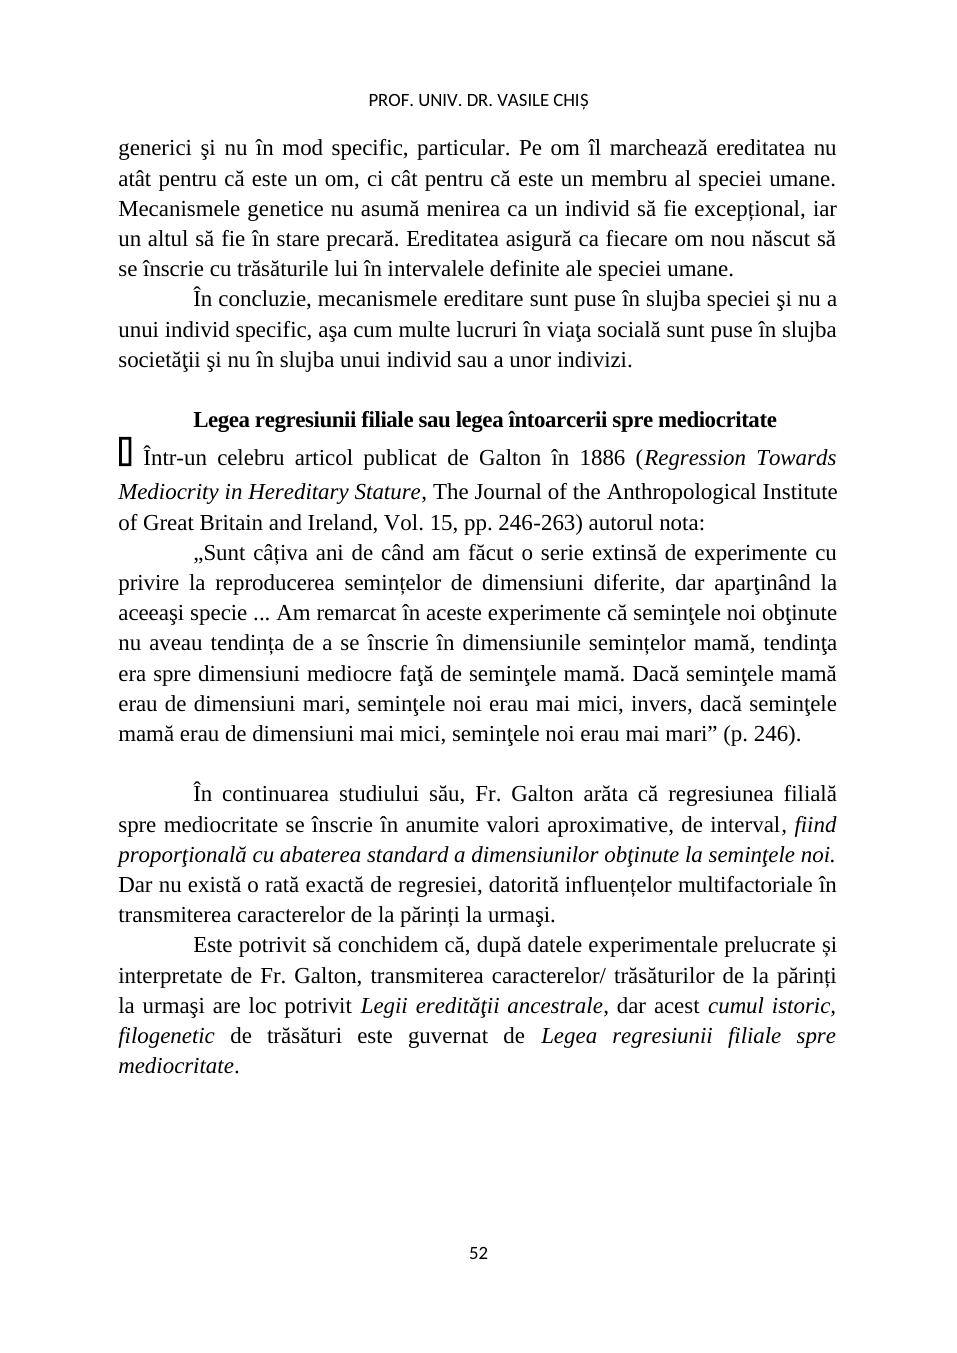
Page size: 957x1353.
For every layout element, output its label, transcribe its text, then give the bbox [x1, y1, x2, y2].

text Într-un celebru articol publicat de Galton în 1886 (Regression Towards Mediocrity in Hereditary Stature, The Journal of the Anthropological Institute of Great Britain and Ireland, Vol. 15, pp. 246-263) autorul nota: [118, 437, 838, 535]
text În concluzie, mecanismele ereditare sunt puse în slujba speciei şi nu a unui individ specific, aşa cum multe lucruri în viaţa socială sunt puse în slujba societăţii şi nu în slujba unui individ sau a unor indivizi. [118, 286, 838, 372]
text În continuarea studiului său, Fr. Galton arăta că regresiunea filială spre mediocritate se înscrie în anumite valori aproximative, de interval, fiind proporţională cu abaterea standard a dimensiunilor obţinute la seminţele noi. Dar nu există o rată exactă de regresiei, datorită influențelor multifactoriale în transmiterea caracterelor de la părinți la urmaşi. [118, 780, 838, 928]
text Legea regresiunii filiale sau legea întoarcerii spre mediocritate [118, 406, 838, 433]
text „Sunt câțiva ani de când am făcut o serie extinsă de experimente cu privire la reproducerea semințelor de dimensiuni diferite, dar aparţinând la aceeaşi specie ... Am remarcat în aceste experimente că seminţele noi obţinute nu aveau tendința de a se înscrie în dimensiunile semințelor mamă, tendinţa era spre dimensiuni mediocre faţă de seminţele mamă. Dacă seminţele mamă erau de dimensiuni mari, seminţele noi erau mai mici, invers, dacă seminţele mamă erau de dimensiuni mai mici, seminţele noi erau mai mari” (p. 246). [118, 539, 838, 746]
text Este potrivit să conchidem că, după datele experimentale prelucrate și interpretate de Fr. Galton, transmiterea caracterelor/ trăsăturilor de la părinți la urmaşi are loc potrivit Legii eredităţii ancestrale, dar acest cumul istoric, filogenetic de trăsături este guvernat de Legea regresiunii filiale spre mediocritate. [118, 931, 838, 1079]
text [118, 134, 838, 282]
